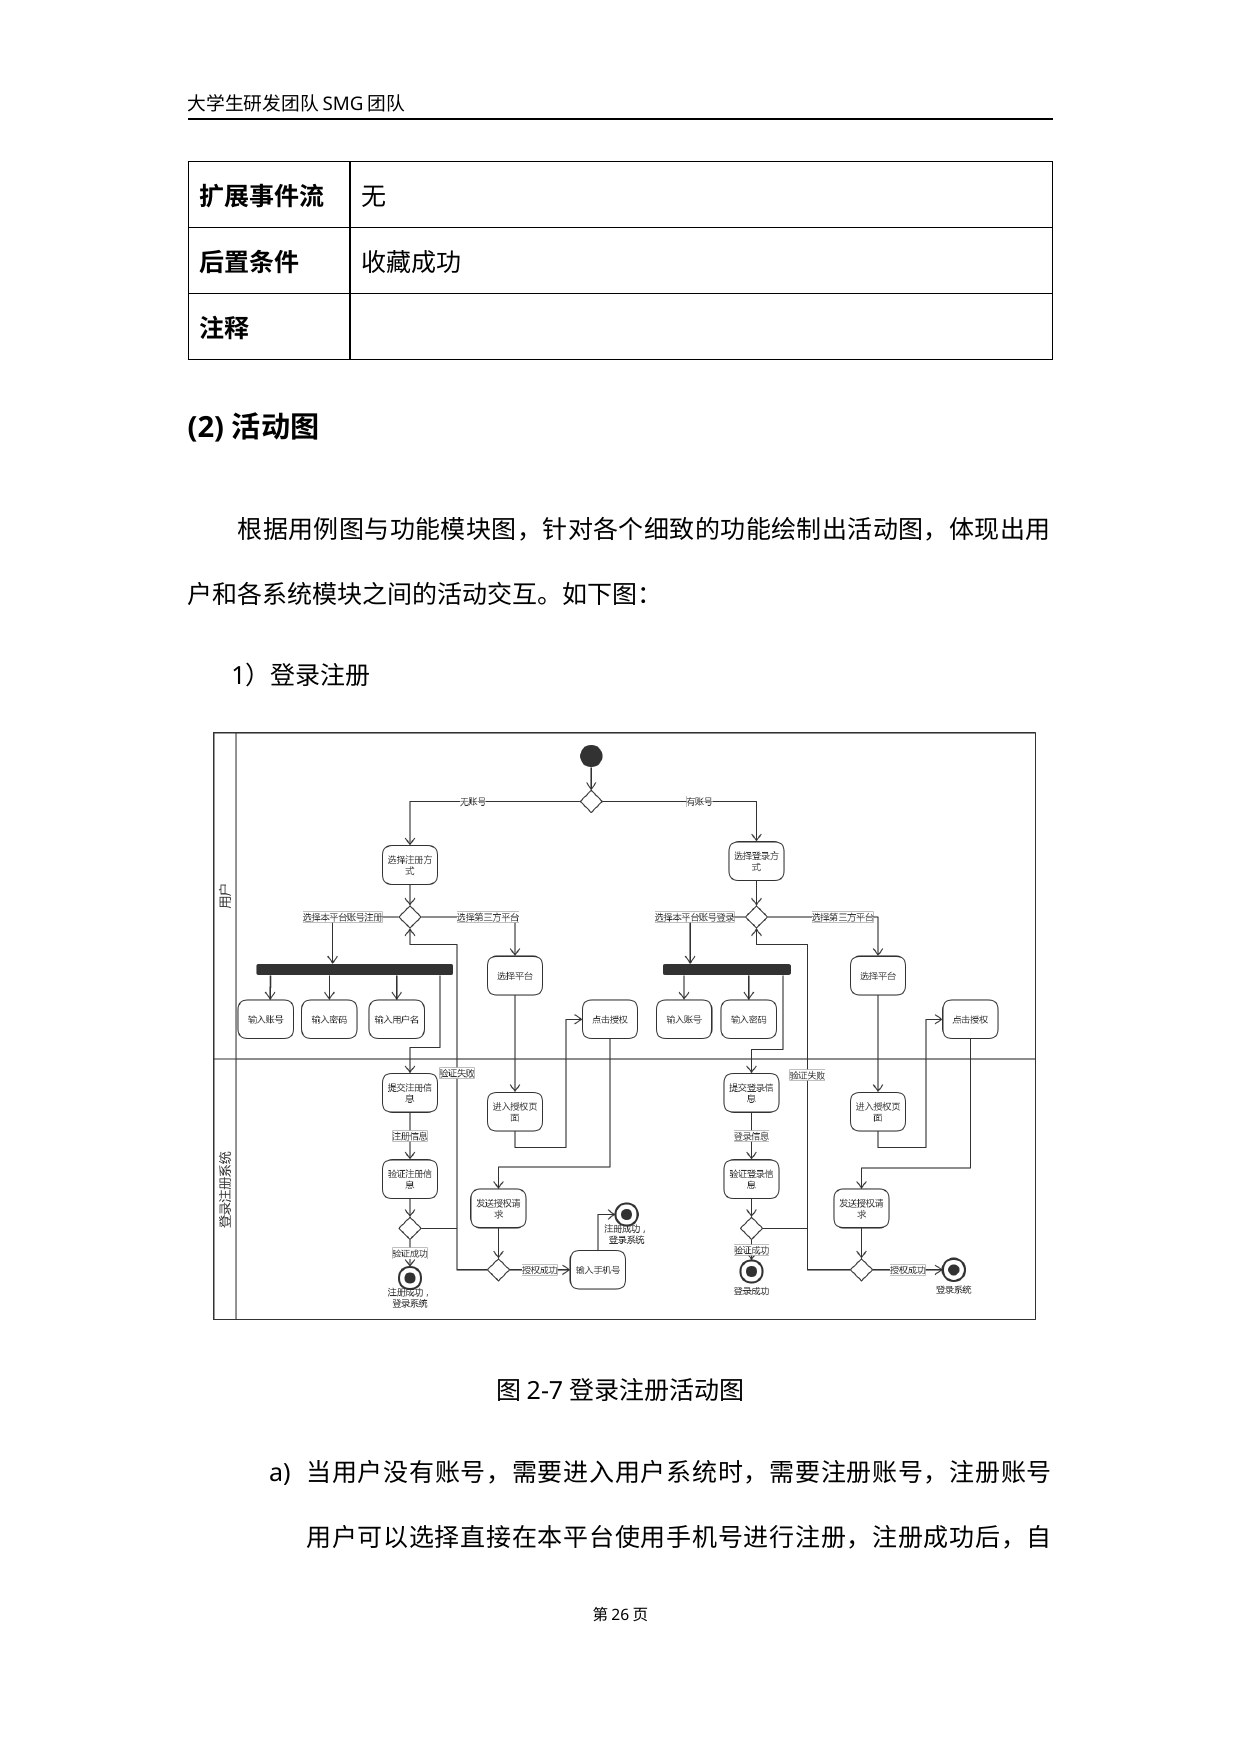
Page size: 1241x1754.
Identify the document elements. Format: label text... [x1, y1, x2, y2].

text 1）登录注册 [187, 641, 1053, 706]
table_cell 扩展事件流 [189, 162, 349, 227]
table_cell 收藏成功 [351, 228, 1052, 293]
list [269, 1438, 1053, 1568]
text 根据用例图与功能模块图，针对各个细致的功能绘制出活动图，体现出用户和各系统模块之间的活动交互。如下图： [187, 495, 1053, 625]
subtitle (2) 活动图 [187, 393, 1053, 458]
table_cell 注释 [189, 294, 349, 359]
table_cell 后置条件 [189, 228, 349, 293]
picture [187, 706, 1053, 1337]
text 图 2-7 登录注册活动图 [187, 1356, 1053, 1421]
table_cell [351, 294, 1052, 359]
table_cell 无 [351, 162, 1052, 227]
